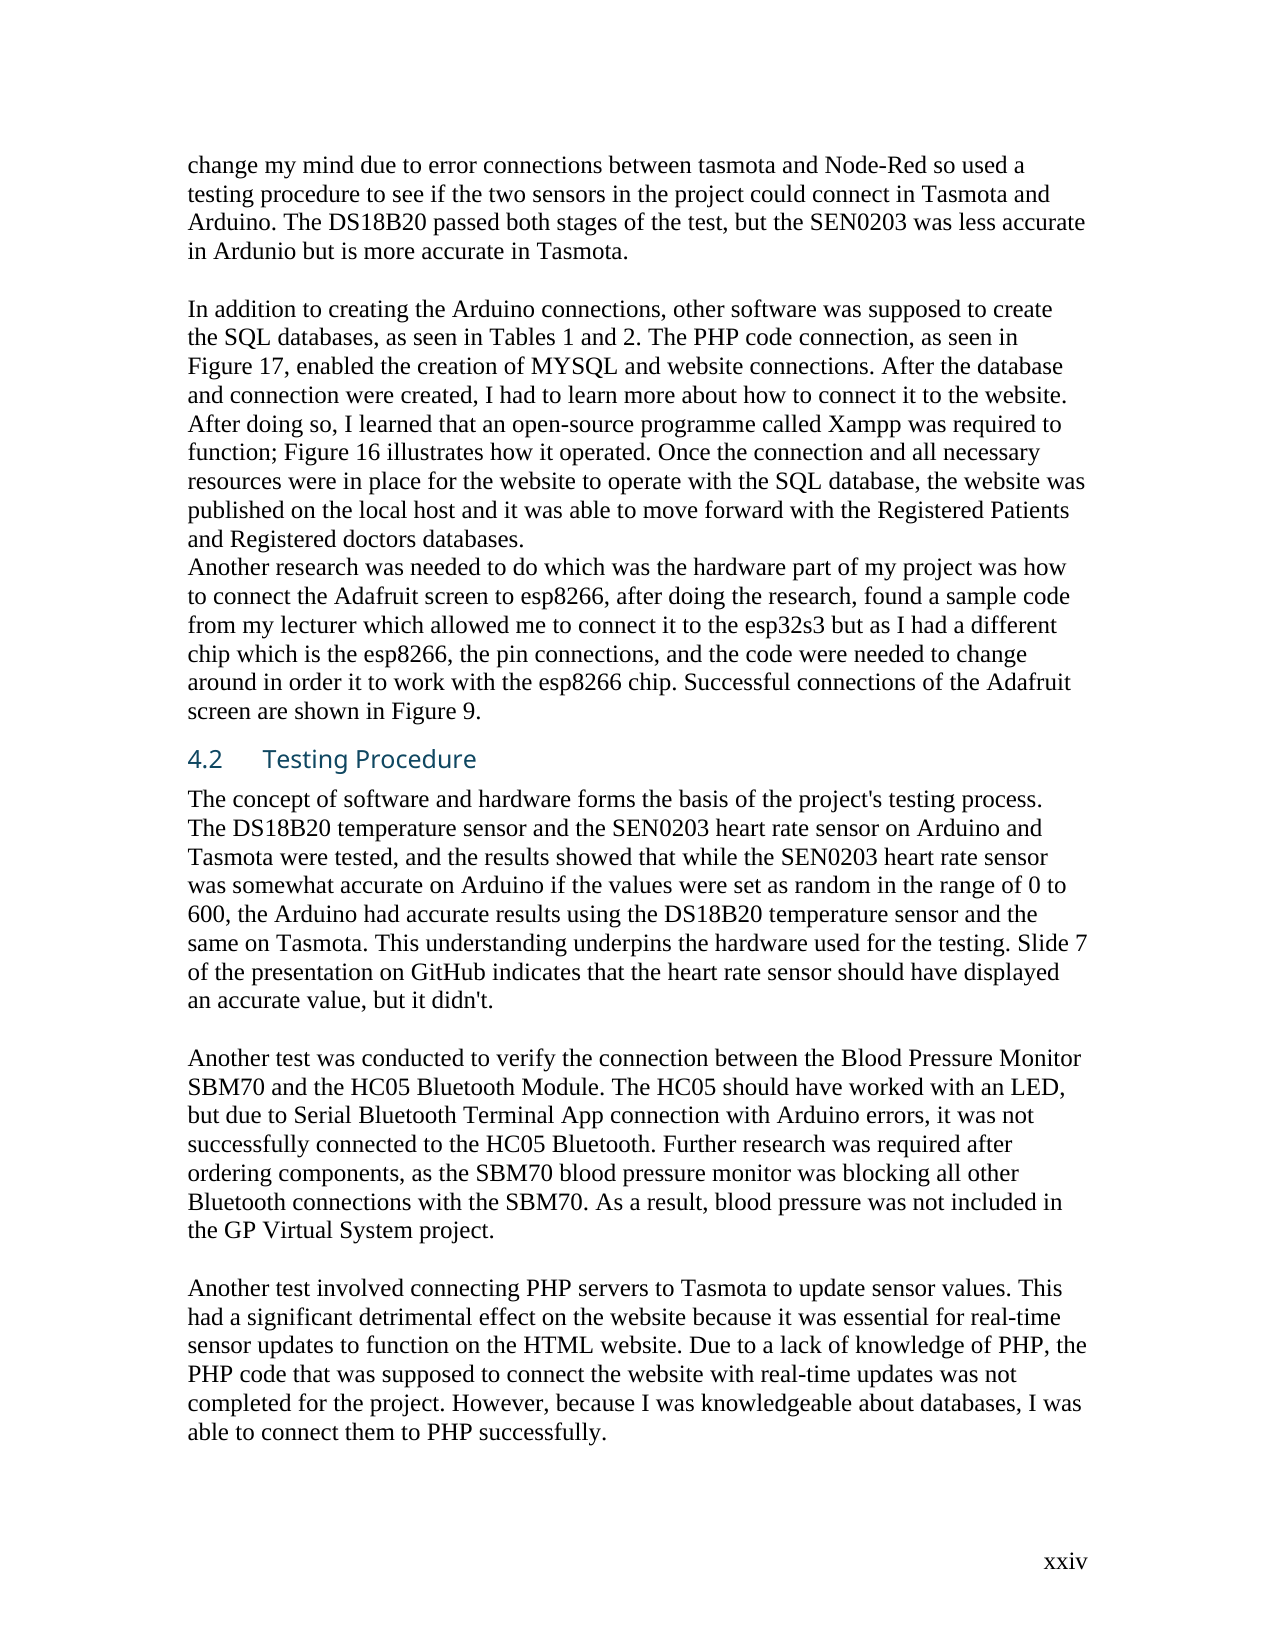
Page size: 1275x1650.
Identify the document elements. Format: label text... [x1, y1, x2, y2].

text Another test was conducted to verify the connection between the Blood Pressure Monitor SBM70 and the HC05 Bluetooth Module. The HC05 should have worked with an LED, but due to Serial Bluetooth Terminal App connection with Arduino errors, it was not successfully connected to the HC05 Bluetooth. Further research was required after ordering components, as the SBM70 blood pressure monitor was blocking all other Bluetooth connections with the SBM70. As a result, blood pressure was not included in the GP Virtual System project. [187, 1043, 1088, 1244]
text Another research was needed to do which was the hardware part of my project was how to connect the Adafruit screen to esp8266, after doing the research, found a sample code from my lecturer which allowed me to connect it to the esp32s3 but as I had a different chip which is the esp8266, the pin connections, and the code were needed to change around in order it to work with the esp8266 chip. Successful connections of the Adafruit screen are shown in Figure 9. [187, 552, 1088, 725]
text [187, 150, 1088, 265]
text The concept of software and hardware forms the basis of the project's testing process. The DS18B20 temperature sensor and the SEN0203 heart rate sensor on Arduino and Tasmota were tested, and the results showed that while the SEN0203 heart rate sensor was somewhat accurate on Arduino if the values were set as random in the range of 0 to 600, the Arduino had accurate results using the DS18B20 temperature sensor and the same on Tasmota. This understanding underpins the hardware used for the testing. Slide 7 of the presentation on GitHub indicates that the heart rate sensor should have displayed an accurate value, but it didn't. [187, 784, 1088, 1014]
subtitle 4.2 Testing Procedure [187, 742, 1088, 776]
text In addition to creating the Arduino connections, other software was supposed to create the SQL databases, as seen in Tables 1 and 2. The PHP code connection, as seen in Figure 17, enabled the creation of MYSQL and website connections. After the database and connection were created, I had to learn more about how to connect it to the website. After doing so, I learned that an open-source programme called Xampp was required to function; Figure 16 illustrates how it operated. Once the connection and all necessary resources were in place for the website to operate with the SQL database, the website was published on the local host and it was able to move forward with the Registered Patients and Registered doctors databases. [187, 294, 1088, 552]
text Another test involved connecting PHP servers to Tasmota to update sensor values. This had a significant detrimental effect on the website because it was essential for real-time sensor updates to function on the HTML website. Due to a lack of knowledge of PHP, the PHP code that was supposed to connect the website with real-time updates was not completed for the project. However, because I was knowledgeable about databases, I was able to connect them to PHP successfully. [187, 1273, 1088, 1445]
